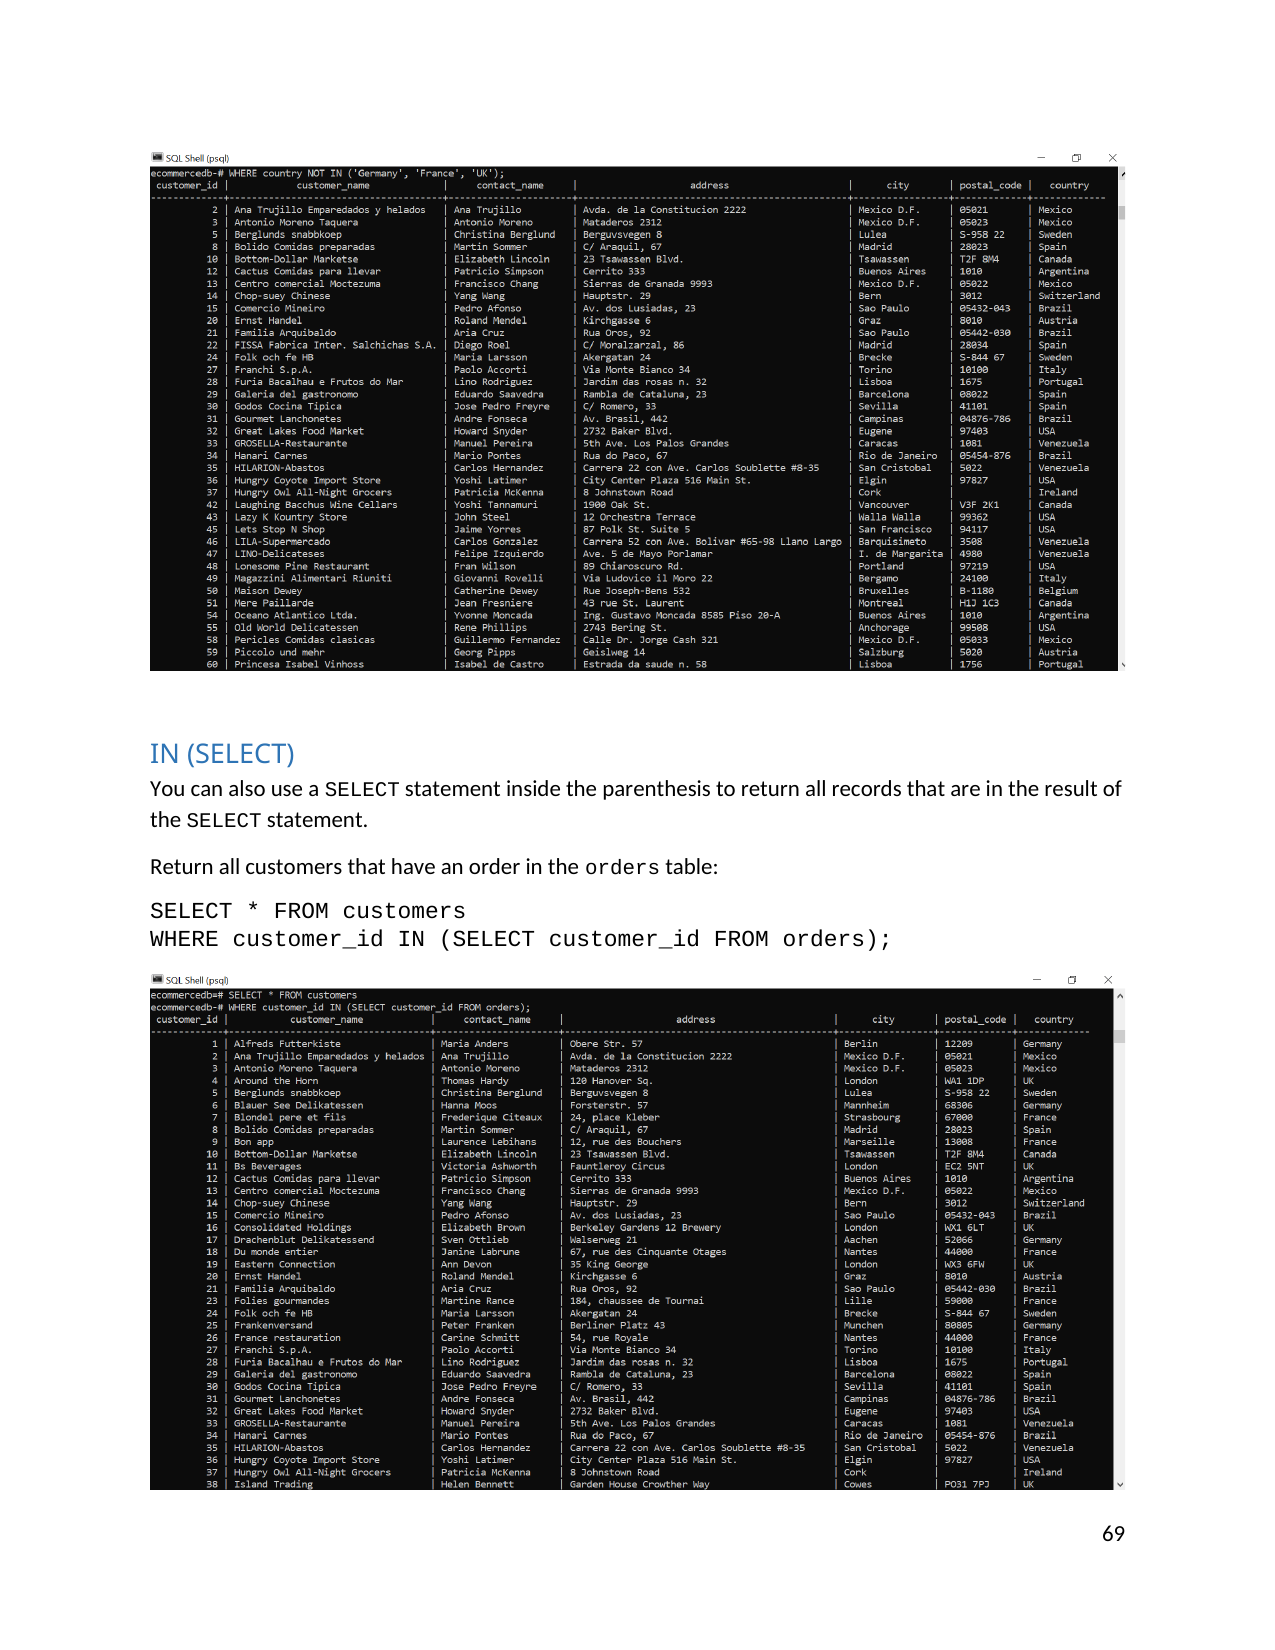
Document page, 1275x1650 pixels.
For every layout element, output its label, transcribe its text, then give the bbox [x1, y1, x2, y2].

text You can also use a SELECT statement inside the parenthesis to return all records that are in the result of the SELECT statement. [150, 774, 1125, 833]
picture [150, 150, 1125, 671]
text SELECT * FROM customers WHERE customer_id IN (SELECT customer_id FROM orders); [150, 899, 1125, 953]
subtitle IN (SELECT) [150, 734, 1125, 771]
text Return all customers that have an order in the orders table: [150, 852, 1125, 881]
picture [150, 972, 1125, 1490]
